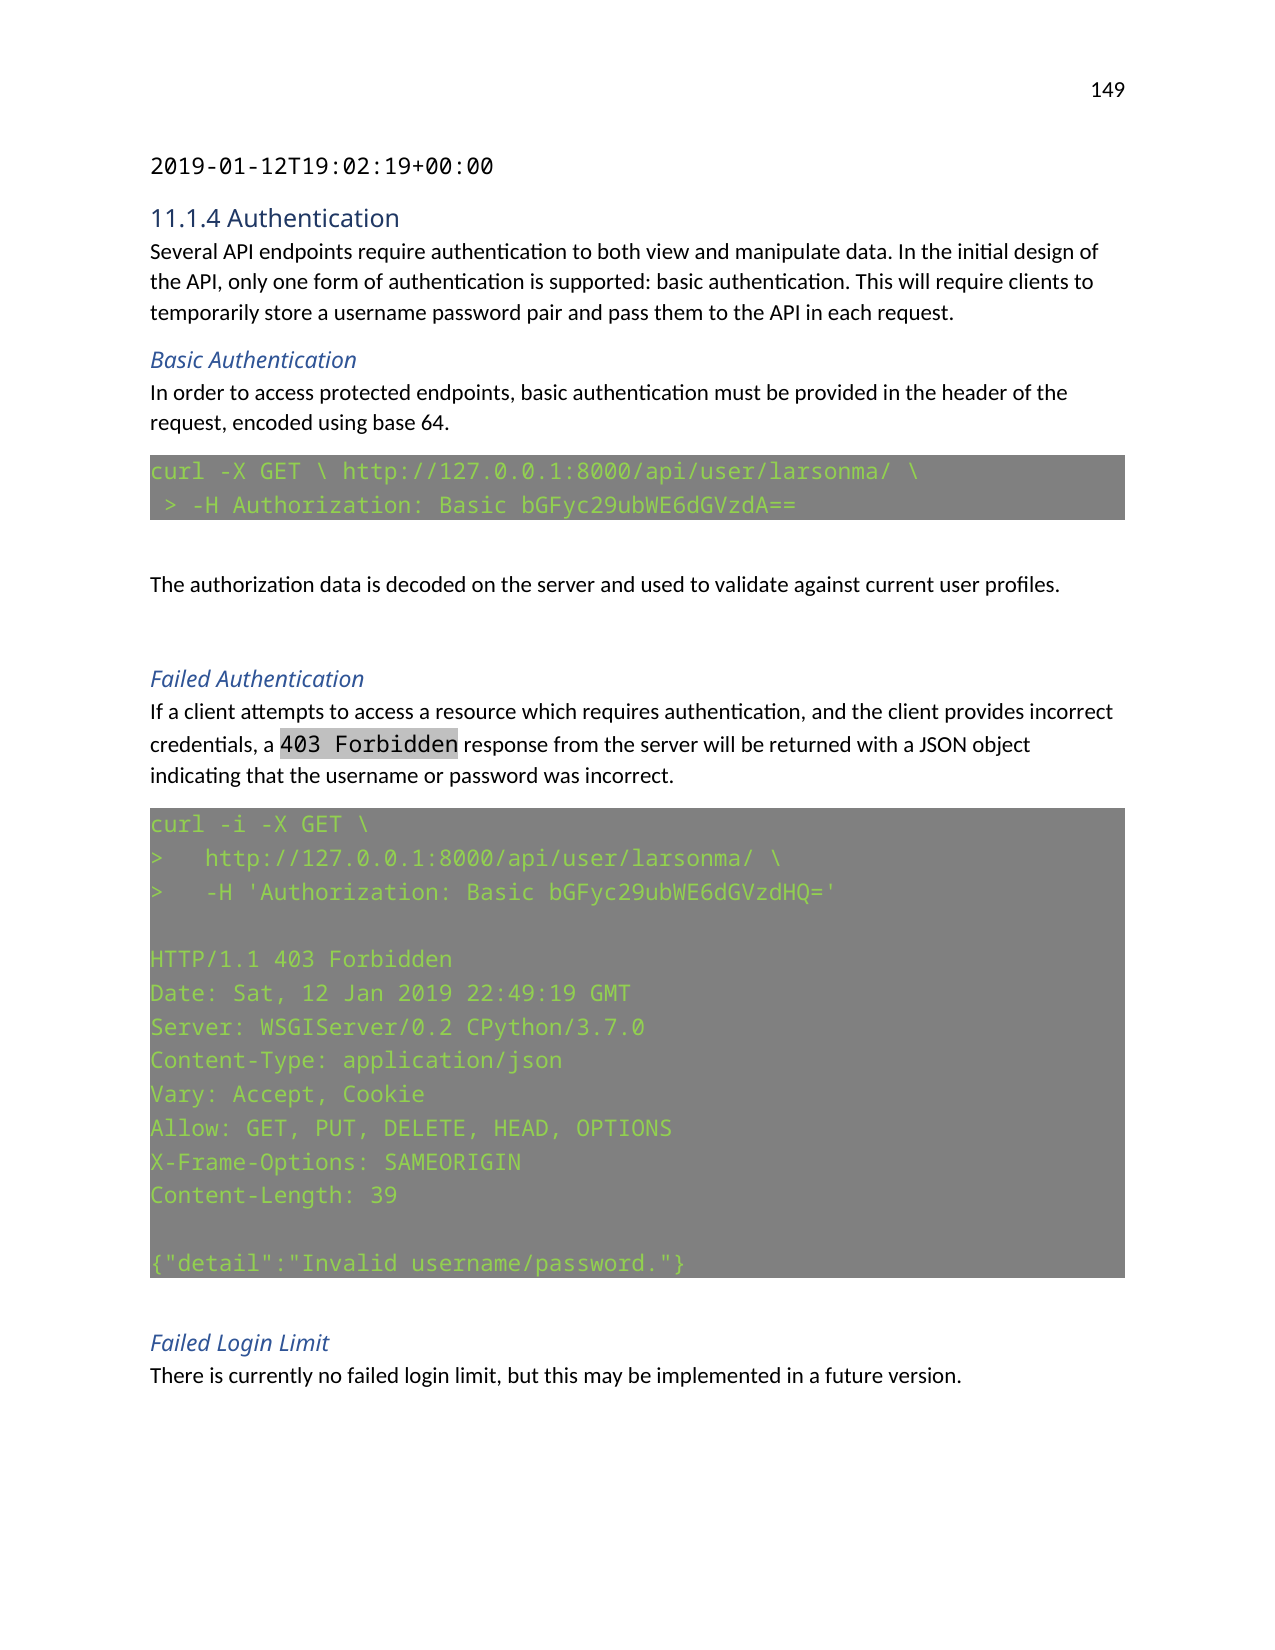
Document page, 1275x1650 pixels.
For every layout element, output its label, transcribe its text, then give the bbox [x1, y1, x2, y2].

text X-Frame-Options: SAMEORIGIN [150, 1146, 1125, 1177]
subtitle Failed Login Limit [150, 1327, 1125, 1359]
text Content-Type: application/json [150, 1044, 1125, 1076]
subtitle Basic Authentication [150, 344, 1125, 376]
text Date: Sat, 12 Jan 2019 22:49:19 GMT [150, 977, 1125, 1008]
text The authorization data is decoded on the server and used to validate against current user profiles. [150, 570, 1125, 598]
subtitle Failed Authentication [150, 663, 1125, 695]
text curl -X GET \ http://127.0.0.1:8000/api/user/larsonma/ \ [150, 455, 1125, 487]
text > http://127.0.0.1:8000/api/user/larsonma/ \ [150, 842, 1125, 873]
text There is currently no failed login limit, but this may be implemented in a future version. [150, 1361, 1125, 1389]
text Content-Length: 39 [150, 1179, 1125, 1211]
text Server: WSGIServer/0.2 CPython/3.7.0 [150, 1011, 1125, 1042]
text Allow: GET, PUT, DELETE, HEAD, OPTIONS [150, 1112, 1125, 1143]
text curl -i -X GET \ [150, 808, 1125, 839]
text > -H Authorization: Basic bGFyc29ubWE6dGVzdA== [150, 489, 1125, 520]
text {"detail":"Invalid username/password."} [150, 1247, 1125, 1278]
text Several API endpoints require authentication to both view and manipulate data. In the initial design of the API, only one form of authentication is supported: basic authentication. This will require clients to temporarily store a username password pair and pass them to the API in each request. [150, 237, 1125, 326]
text 2019-01-12T19:02:19+00:00 [150, 150, 1125, 181]
text Vary: Accept, Cookie [150, 1078, 1125, 1109]
text HTTP/1.1 403 Forbidden [150, 943, 1125, 974]
text > -H 'Authorization: Basic bGFyc29ubWE6dGVzdHQ=' [150, 876, 1125, 907]
text If a client attempts to access a resource which requires authentication, and the client provides incorrect credentials, a 403 Forbidden response from the server will be returned with a JSON object indicating that the username or password was incorrect. [150, 697, 1125, 789]
text In order to access protected endpoints, basic authentication must be provided in the header of the request, encoded using base 64. [150, 378, 1125, 436]
subtitle 11.1.4 Authentication [150, 200, 1125, 234]
